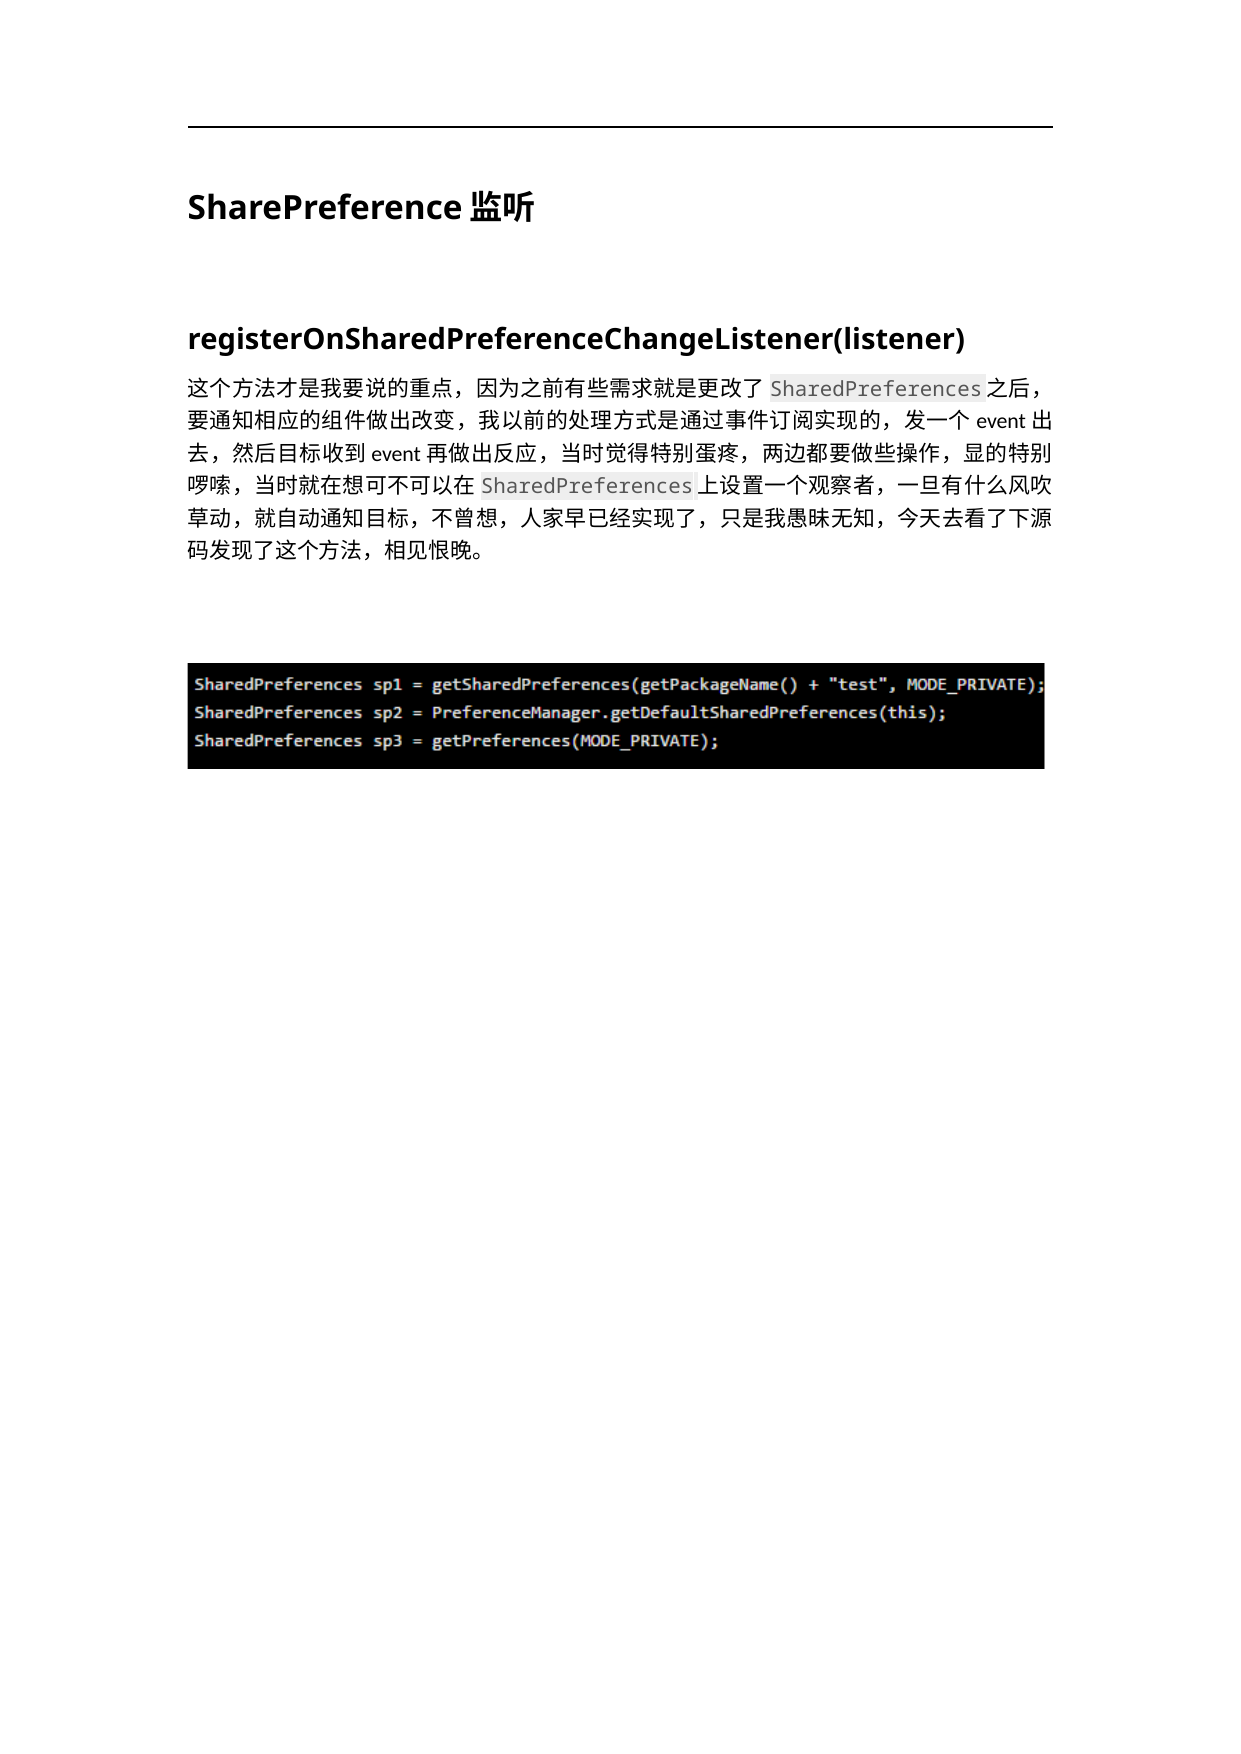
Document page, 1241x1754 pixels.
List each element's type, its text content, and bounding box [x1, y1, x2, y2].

picture [187, 663, 1053, 769]
subtitle SharePreference监听 [187, 173, 1053, 238]
text registerOnSharedPreferenceChangeListener(listener) 这个方法才是我要说的重点，因为之前有些需求就是更改了SharedPreferences之后，要通知相应的组件做出改变，我以前的处理方式是通过事件订阅实现的，发一个event出去，然后目标收到event再做出反应，当时觉得特别蛋疼，两边都要做些操作，显的特别啰嗦，当时就在想可不可以在SharedPreferences上设置一个观察者，一旦有什么风吹草动，就自动通知目标，不曾想，人家早已经实现了，只是我愚昧无知，今天去看了下源码发现了这个方法，相见恨晚。 [187, 306, 1053, 566]
